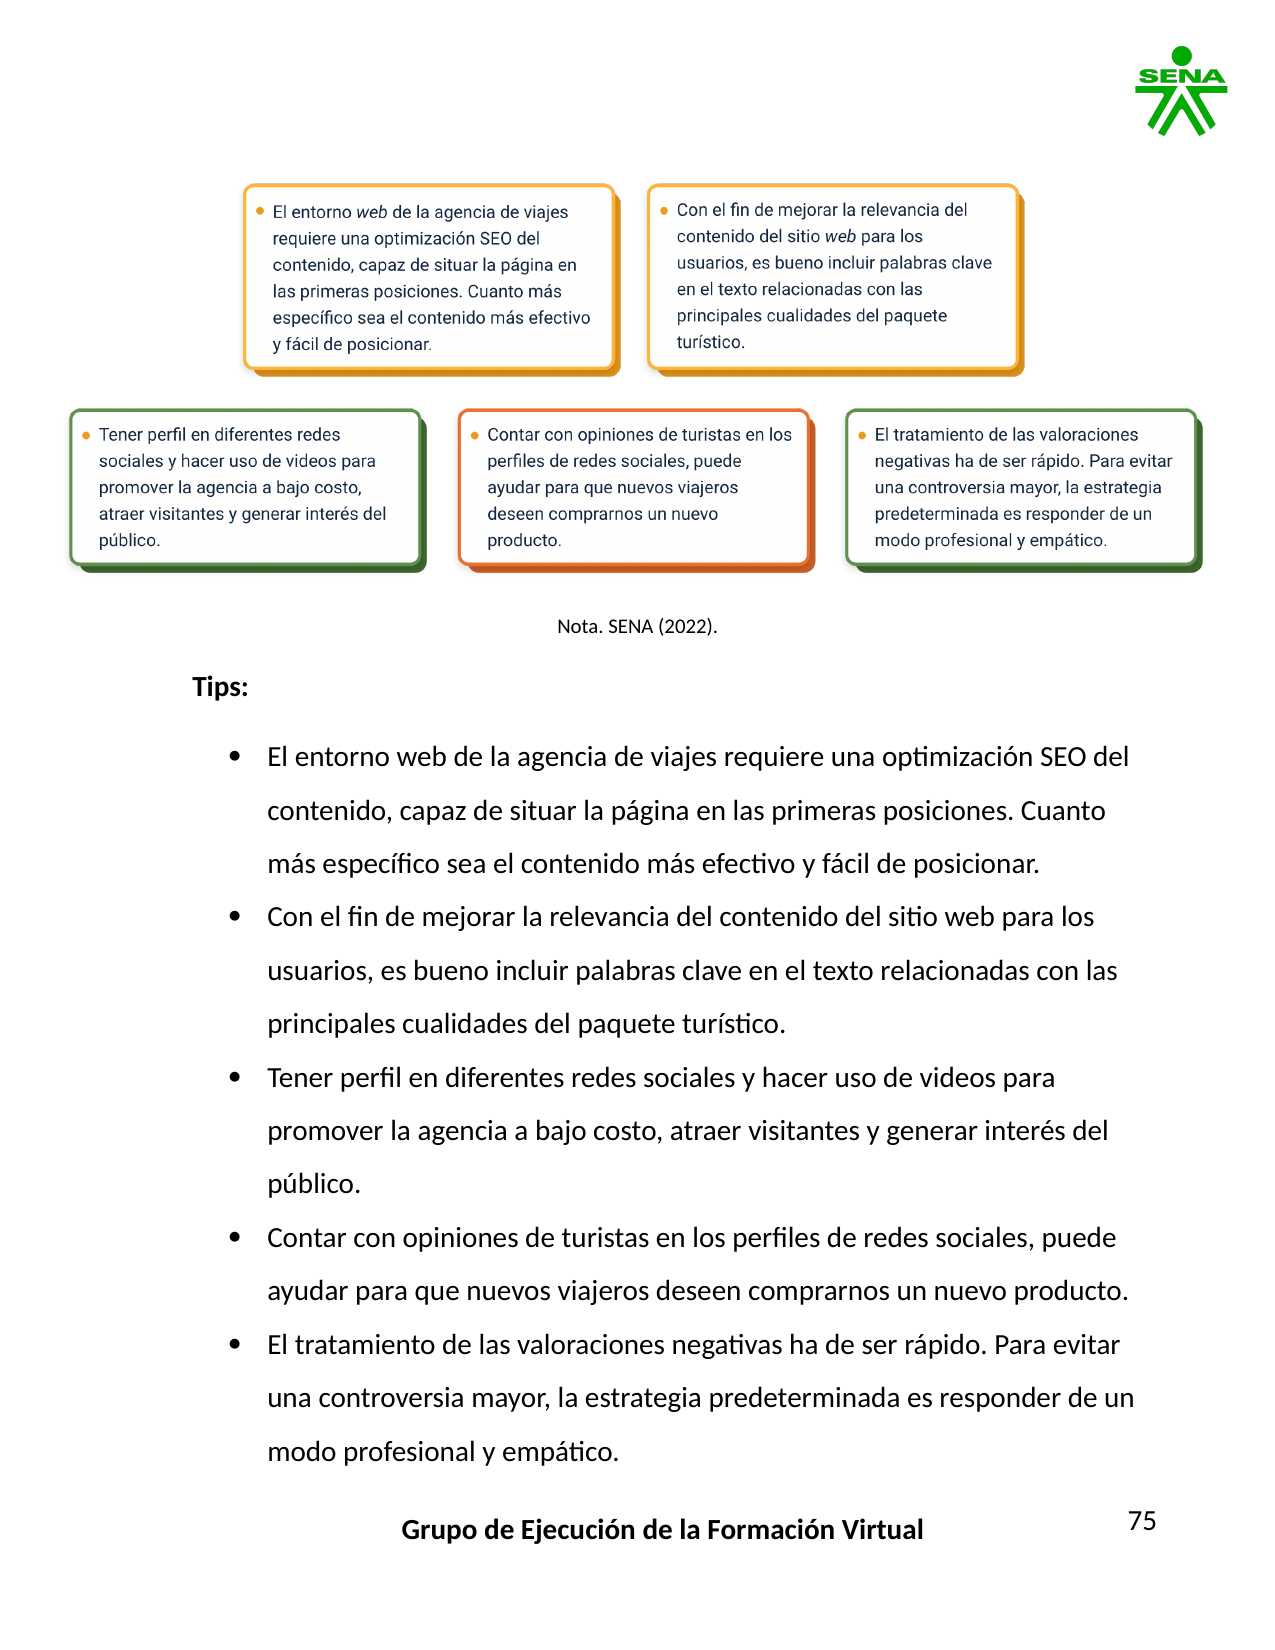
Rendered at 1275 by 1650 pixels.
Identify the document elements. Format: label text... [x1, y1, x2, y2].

text Tips: [118, 668, 1157, 704]
picture [59, 177, 1207, 579]
list Tener perfil en diferentes redes sociales y hacer uso de videos para promover la agencia a bajo costo, atraer visitantes y generar interés del público. [229, 1059, 1157, 1201]
list El tratamiento de las valoraciones negativas ha de ser rápido. Para evitar una controversia mayor, la estrategia predeterminada es responder de un modo profesional y empático. [229, 1326, 1157, 1468]
list Con el fin de mejorar la relevancia del contenido del sitio web para los usuarios, es bueno incluir palabras clave en el texto relacionadas con las principales cualidades del paquete turístico. [229, 898, 1157, 1041]
list Contar con opiniones de turistas en los perfiles de redes sociales, puede ayudar para que nuevos viajeros deseen comprarnos un nuevo producto. [229, 1219, 1157, 1308]
text Nota. SENA (2022). [118, 613, 1157, 639]
picture [1135, 46, 1228, 136]
list El entorno web de la agencia de viajes requiere una optimización SEO del contenido, capaz de situar la página en las primeras posiciones. Cuanto más específico sea el contenido más efectivo y fácil de posicionar. [229, 738, 1157, 881]
